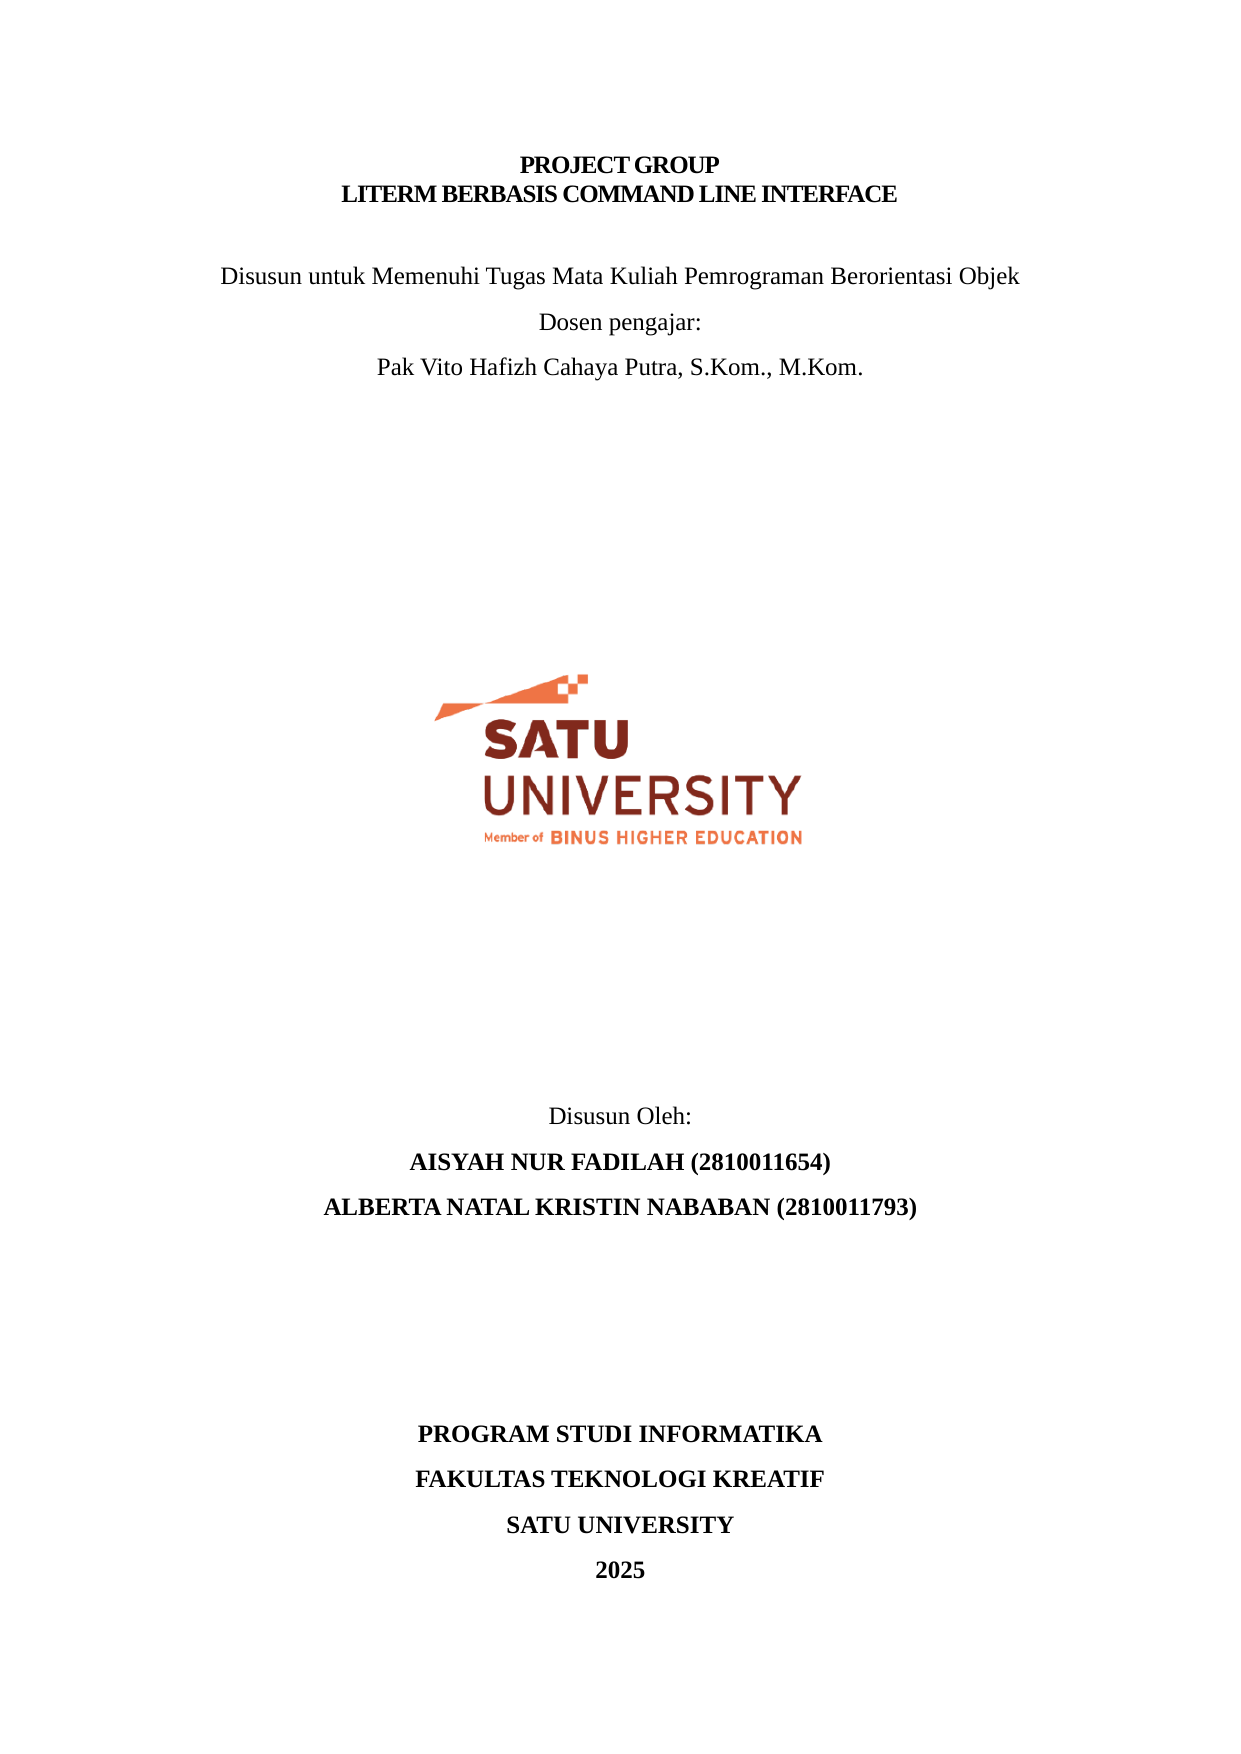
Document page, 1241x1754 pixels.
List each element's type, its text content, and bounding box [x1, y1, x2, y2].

text PROGRAM STUDI INFORMATIKA [150, 1419, 1090, 1448]
title PROJECT GROUP [150, 150, 1090, 179]
text Pak Vito Hafizh Cahaya Putra, S.Kom., M.Kom. [150, 352, 1090, 381]
text SATU UNIVERSITY [150, 1510, 1090, 1539]
text FAKULTAS TEKNOLOGI KREATIF [150, 1464, 1090, 1493]
text 2025 [150, 1555, 1090, 1584]
text ALBERTA NATAL KRISTIN NABABAN (2810011793) [150, 1192, 1090, 1221]
title LITERM BERBASIS COMMAND LINE INTERFACE [150, 179, 1090, 207]
text Disusun Oleh: [150, 1101, 1090, 1130]
text Disusun untuk Memenuhi Tugas Mata Kuliah Pemrograman Berorientasi Objek [150, 261, 1090, 290]
text AISYAH NUR FADILAH (2810011654) [150, 1147, 1090, 1175]
text Dosen pengajar: [150, 307, 1090, 335]
picture [434, 670, 807, 858]
